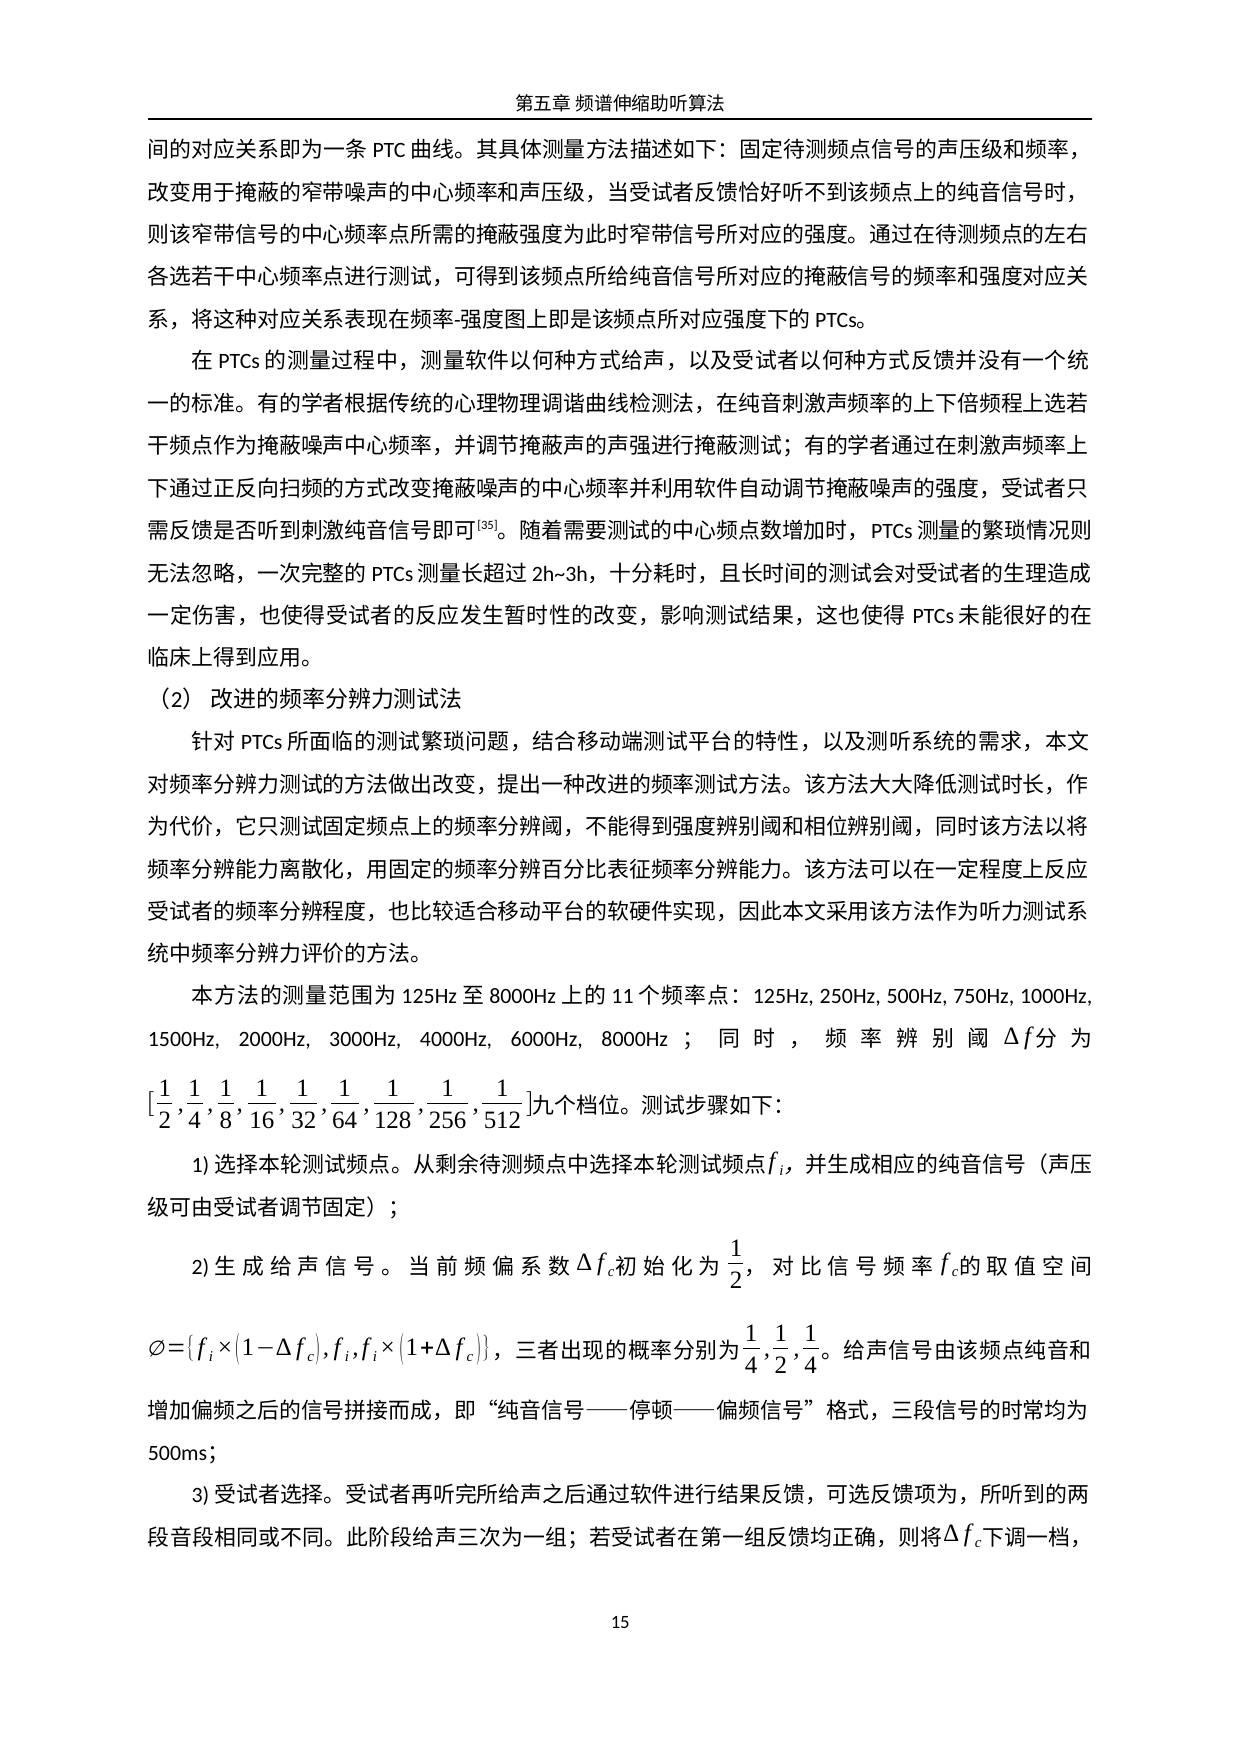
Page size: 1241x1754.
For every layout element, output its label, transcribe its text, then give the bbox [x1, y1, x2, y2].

list 选择本轮测试频点。从剩余待测频点中选择本轮测试频点，并生成相应的纯音信号（声压级可由受试者调节固定）； [148, 1146, 1092, 1223]
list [148, 1476, 1092, 1552]
text 本方法的测量范围为125Hz至8000Hz上的11个频率点：125Hz, 250Hz, 500Hz, 750Hz, 1000Hz, 1500Hz, 2000Hz, 3000Hz, 4000Hz, 6000Hz, 8000Hz；同时，频率辨别阈分为九个档位。测试步骤如下： [148, 977, 1092, 1138]
text 在PTCs的测量过程中，测量软件以何种方式给声，以及受试者以何种方式反馈并没有一个统一的标准。有的学者根据传统的心理物理调谐曲线检测法，在纯音刺激声频率的上下倍频程上选若干频点作为掩蔽噪声中心频率，并调节掩蔽声的声强进行掩蔽测试；有的学者通过在刺激声频率上下通过正反向扫频的方式改变掩蔽噪声的中心频率并利用软件自动调节掩蔽噪声的强度，受试者只需反馈是否听到刺激纯音信号即可[35]。随着需要测试的中心频点数增加时，PTCs测量的繁琐情况则无法忽略，一次完整的PTCs测量长超过2h~3h，十分耗时，且长时间的测试会对受试者的生理造成一定伤害，也使得受试者的反应发生暂时性的改变，影响测试结果，这也使得PTCs未能很好的在临床上得到应用。 [148, 342, 1092, 673]
text 针对PTCs所面临的测试繁琐问题，结合移动端测试平台的特性，以及测听系统的需求，本文对频率分辨力测试的方法做出改变，提出一种改进的频率测试方法。该方法大大降低测试时长，作为代价，它只测试固定频点上的频率分辨阈，不能得到强度辨别阈和相位辨别阈，同时该方法以将频率分辨能力离散化，用固定的频率分辨百分比表征频率分辨能力。该方法可以在一定程度上反应受试者的频率分辨程度，也比较适合移动平台的软硬件实现，因此本文采用该方法作为听力测试系统中频率分辨力评价的方法。 [148, 723, 1092, 969]
list 生成给声信号。当前频偏系数初始化为，对比信号频率的取值空间，三者出现的概率分别为。给声信号由该频点纯音和增加偏频之后的信号拼接而成，即“纯音信号——停顿——偏频信号”格式，三段信号的时常均为500ms； [148, 1231, 1092, 1468]
list 改进的频率分辨力测试法 [148, 681, 1092, 715]
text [148, 131, 1092, 334]
